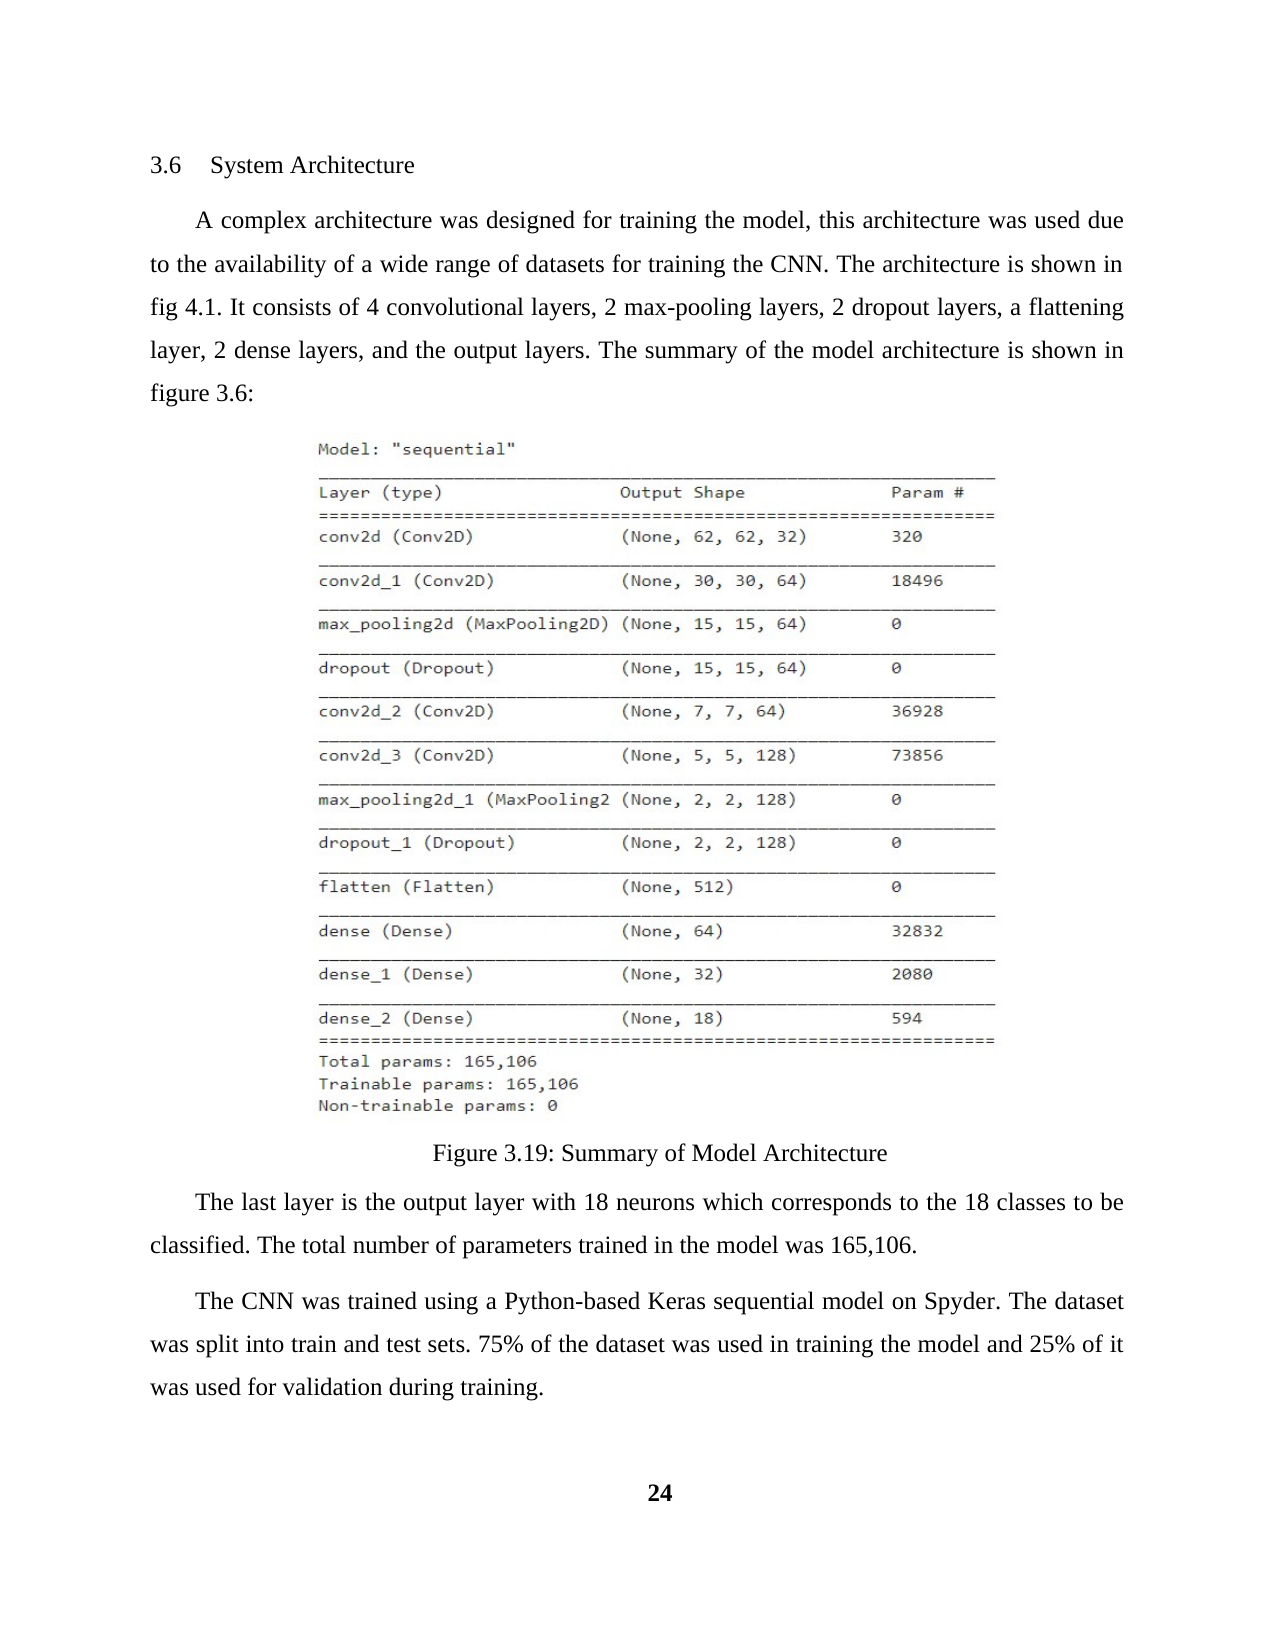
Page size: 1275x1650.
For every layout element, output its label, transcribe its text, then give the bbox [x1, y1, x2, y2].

text A complex architecture was designed for training the model, this architecture was used due to the availability of a wide range of datasets for training the CNN. The architecture is shown in fig 4.1. It consists of 4 convolutional layers, 2 max-pooling layers, 2 dropout layers, a flattening layer, 2 dense layers, and the output layers. The summary of the model architecture is shown in figure 3.6: [150, 206, 1125, 407]
subtitle System Architecture [150, 150, 1125, 179]
picture [312, 433, 1008, 1126]
text The CNN was trained using a Python-based Keras sequential model on Spyder. The dataset was split into train and test sets. 75% of the dataset was used in training the model and 25% of it was used for validation during training. [150, 1286, 1125, 1401]
text The last layer is the output layer with 18 neurons which corresponds to the 18 classes to be classified. The total number of parameters trained in the model was 165,106. [150, 1187, 1125, 1259]
